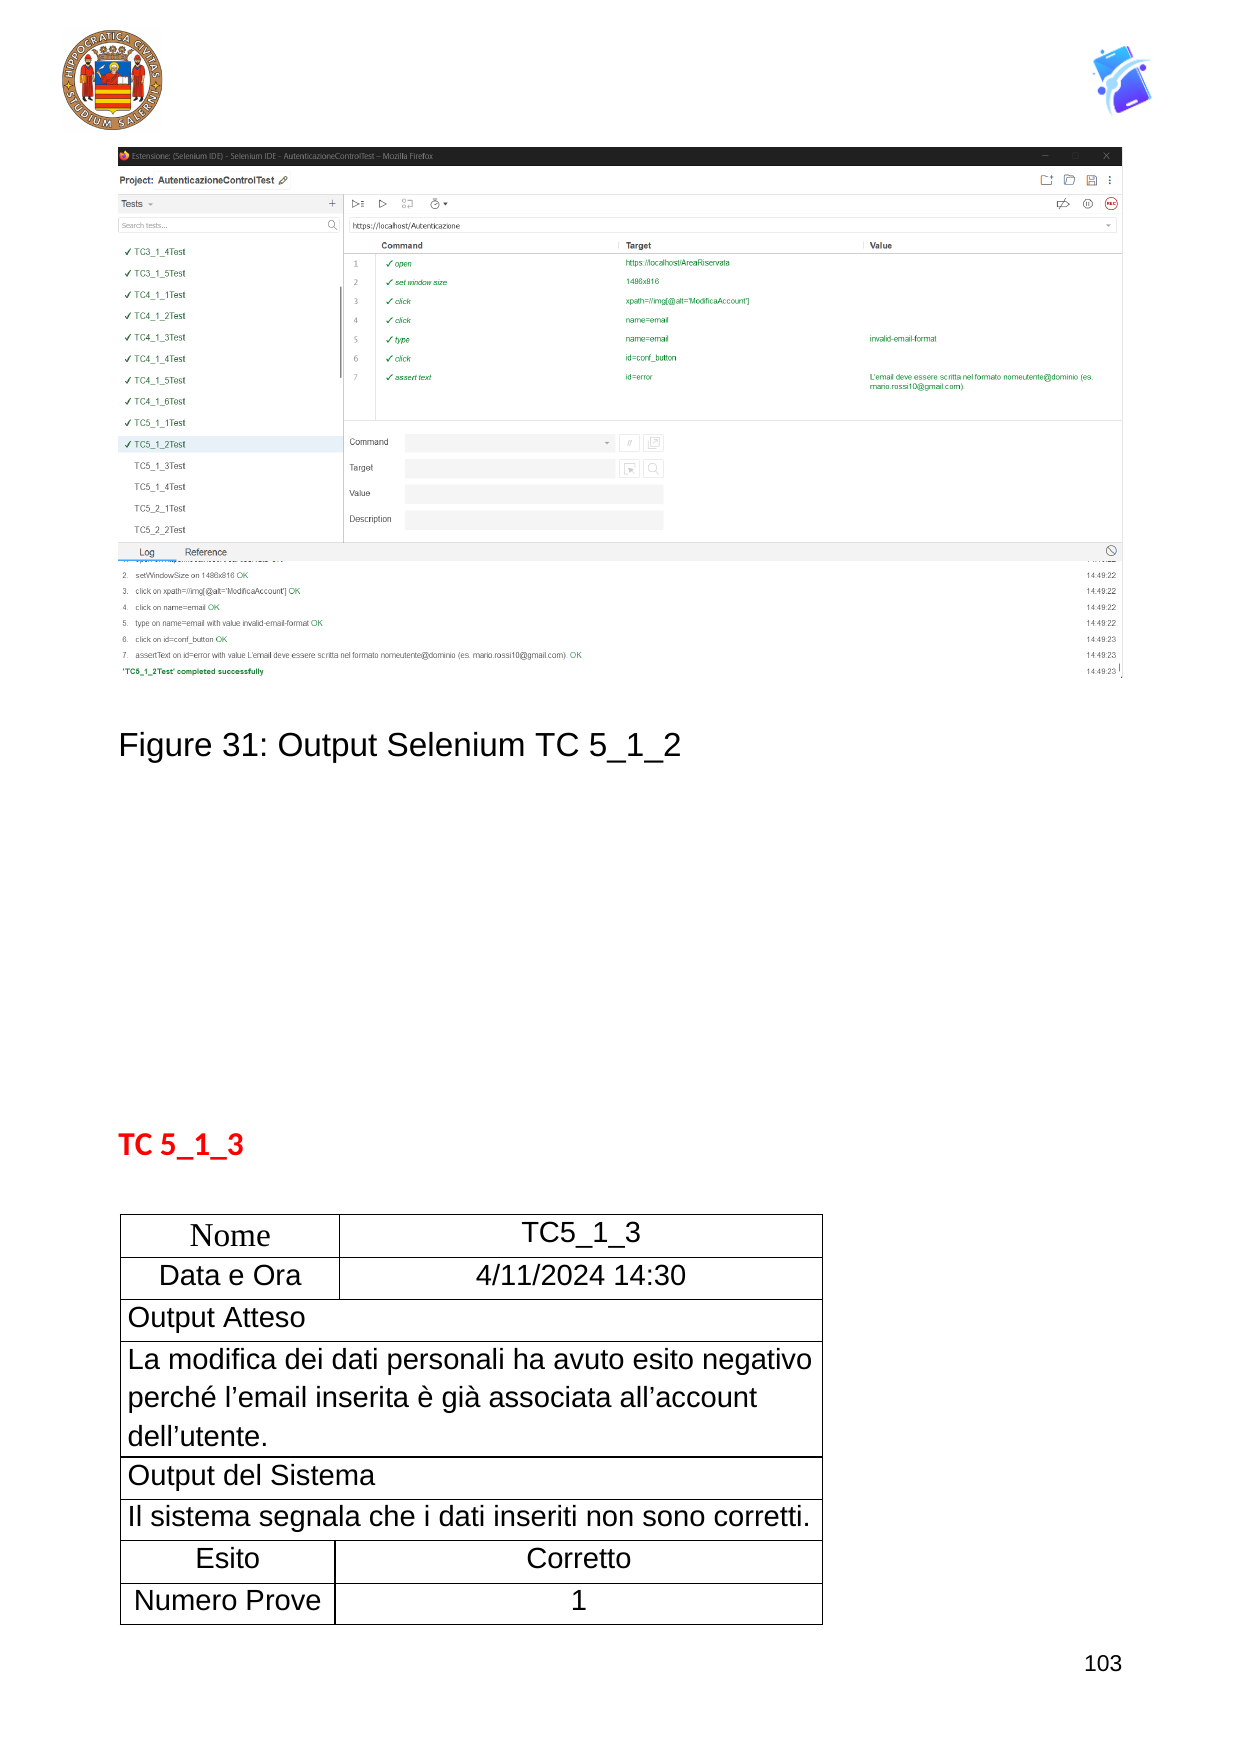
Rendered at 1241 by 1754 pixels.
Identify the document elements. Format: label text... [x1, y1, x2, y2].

table_header Nome [121, 1215, 339, 1257]
table_cell Corretto [336, 1541, 822, 1582]
table_cell Esito [121, 1541, 334, 1582]
table_cell La modifica dei dati personali ha avuto esito negativo perché l’email inserita è già associata all’account dell’utente. [121, 1342, 822, 1456]
table_cell Data e Ora [121, 1258, 339, 1299]
table_cell 1 [336, 1584, 822, 1624]
table_cell Numero Prove [121, 1584, 334, 1624]
table_cell 4/11/2024 14:30 [340, 1258, 822, 1299]
table_header TC5_1_3 [340, 1215, 822, 1257]
table_cell Il sistema segnala che i dati inseriti non sono corretti. [121, 1500, 822, 1540]
text Figure 31: Output Selenium TC 5_1_2 [118, 725, 1122, 764]
text TC 5_1_3 [118, 1123, 1122, 1163]
picture [118, 25, 1178, 678]
table_cell Output Atteso [121, 1300, 822, 1341]
picture [61, 29, 163, 131]
table_cell Output del Sistema [121, 1458, 822, 1498]
